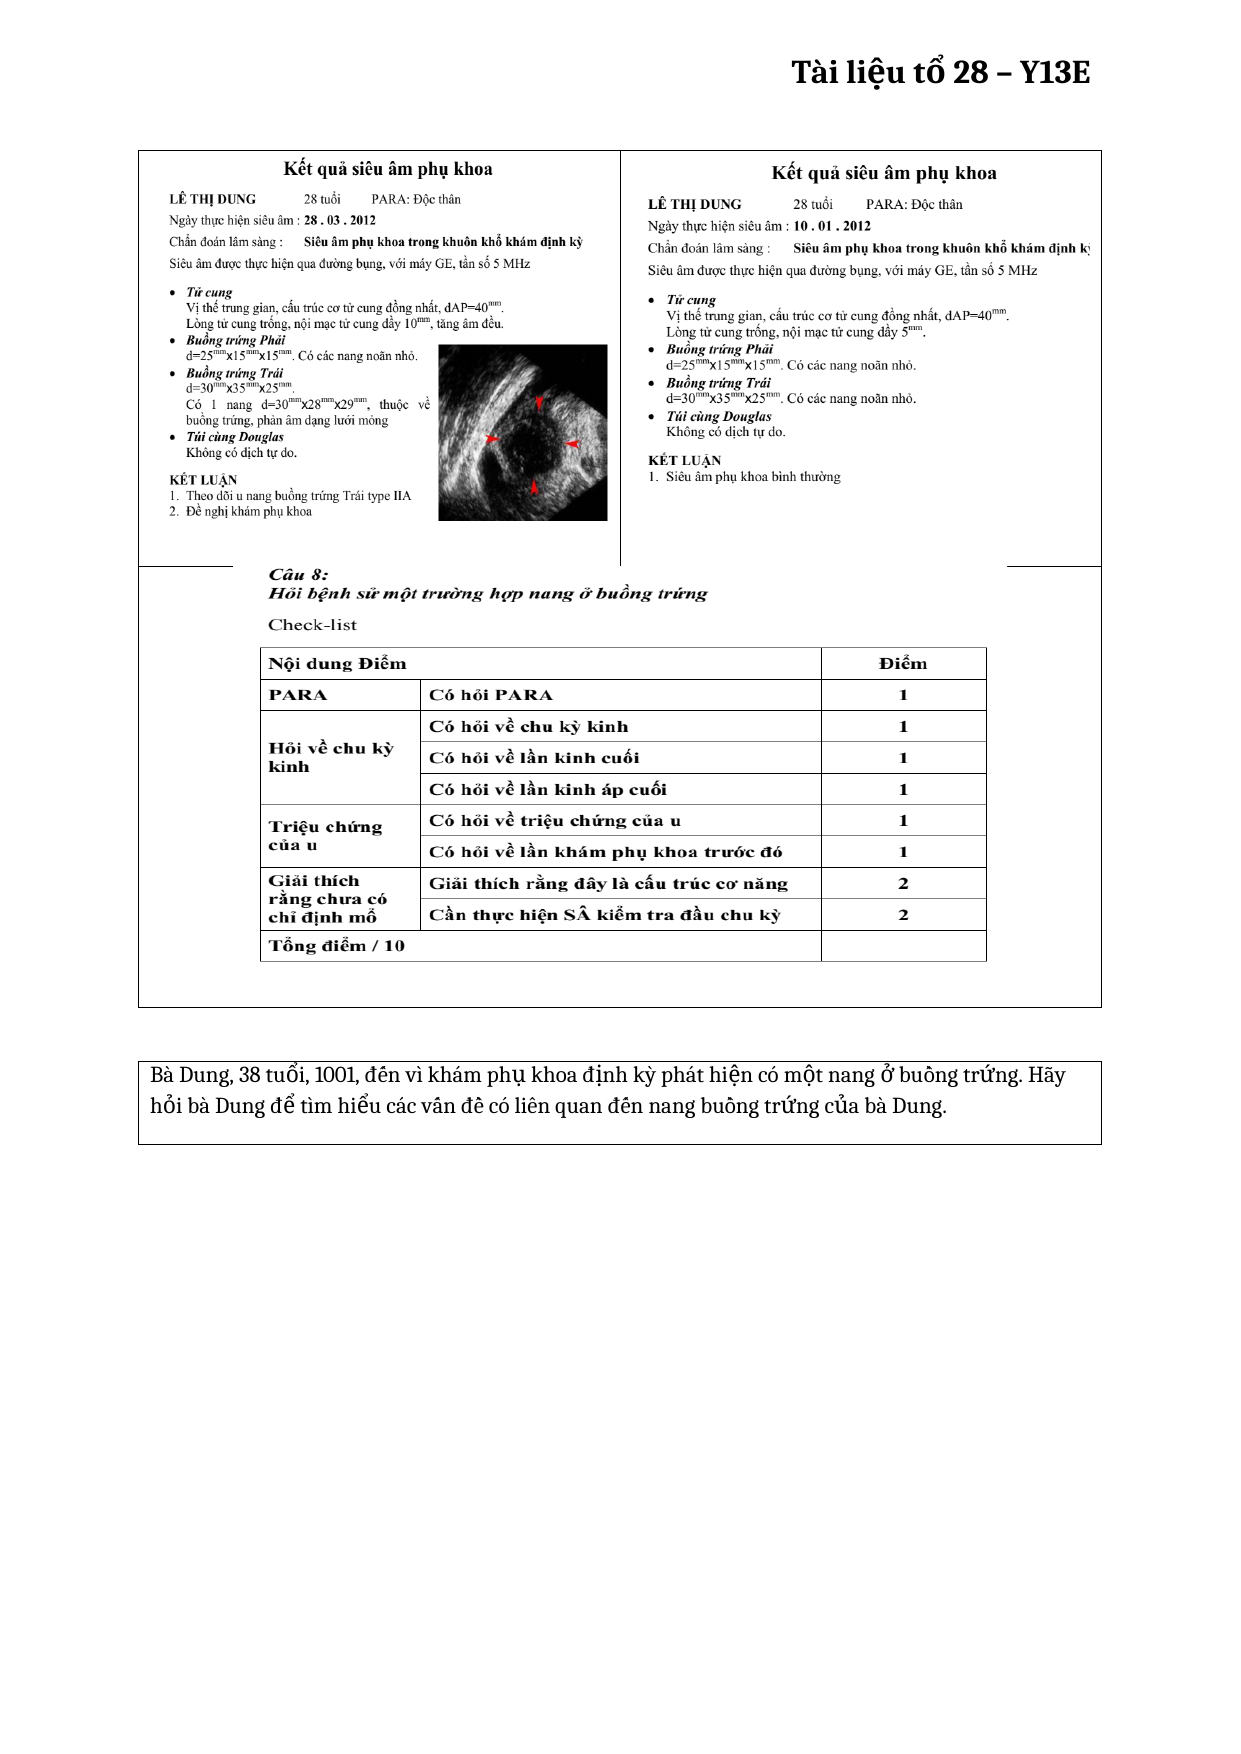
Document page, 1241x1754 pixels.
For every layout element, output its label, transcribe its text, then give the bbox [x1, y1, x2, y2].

table_header Bà Dung, 38 tuổi, 1001, đến vì khám phụ khoa định kỳ phát hiện có một nang ở buồng trứng. Hãy hỏi bà Dung để tìm hiểu các vấn đề có liên quan đến nang buồng trứng của bà Dung. [139, 1062, 1101, 1143]
table_cell [621, 151, 1101, 566]
picture [150, 151, 620, 541]
picture [631, 151, 1090, 490]
picture [233, 566, 1008, 983]
table_cell [139, 567, 1101, 1007]
table_cell [139, 151, 620, 566]
